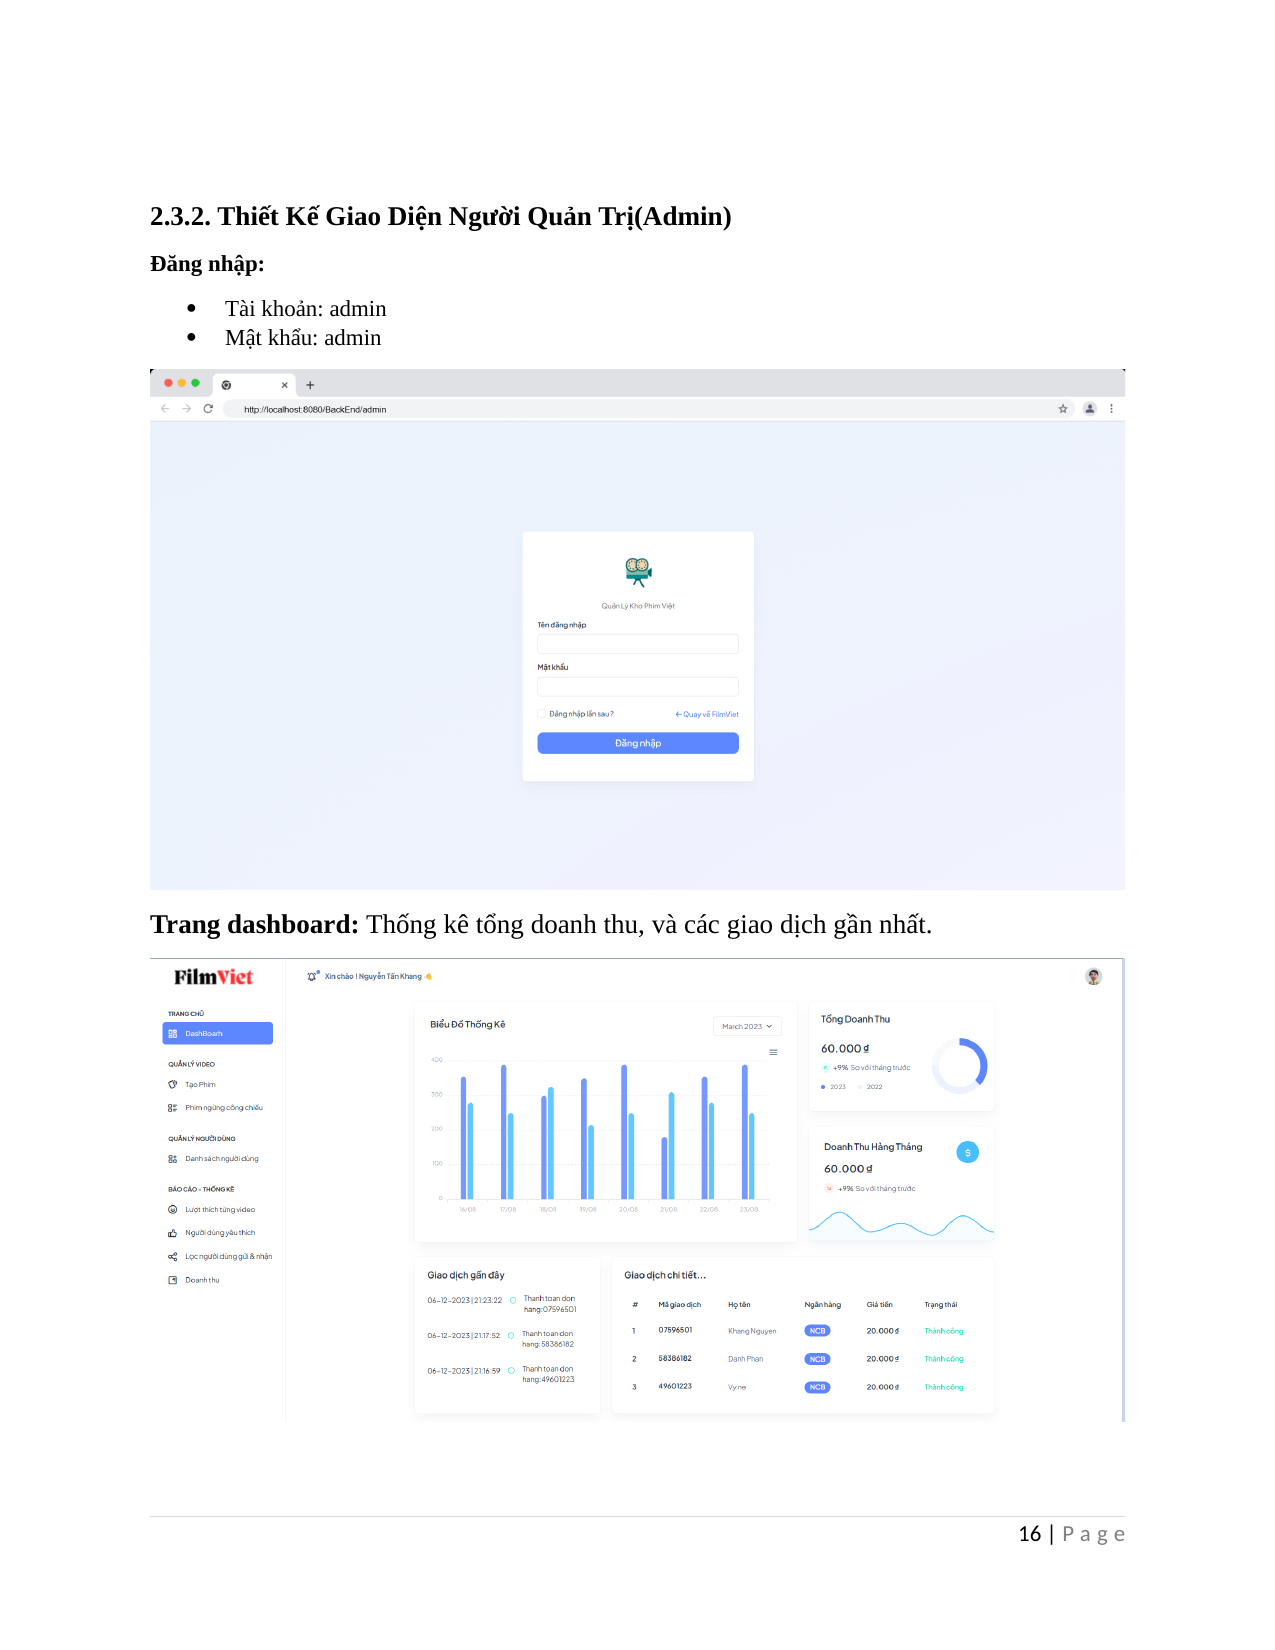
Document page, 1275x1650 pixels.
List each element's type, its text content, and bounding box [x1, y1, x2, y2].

list Tài khoản: admin [187, 296, 1125, 322]
text Trang dashboard: Thống kê tổng doanh thu, và các giao dịch gần nhất. [150, 908, 1125, 939]
text Đăng nhập: [150, 250, 1125, 277]
picture [150, 369, 1125, 890]
picture [150, 958, 1125, 1422]
text 2.3.2. Thiết Kế Giao Diện Người Quản Trị(Admin) [150, 200, 1125, 231]
list Mật khẩu: admin [187, 324, 1125, 350]
